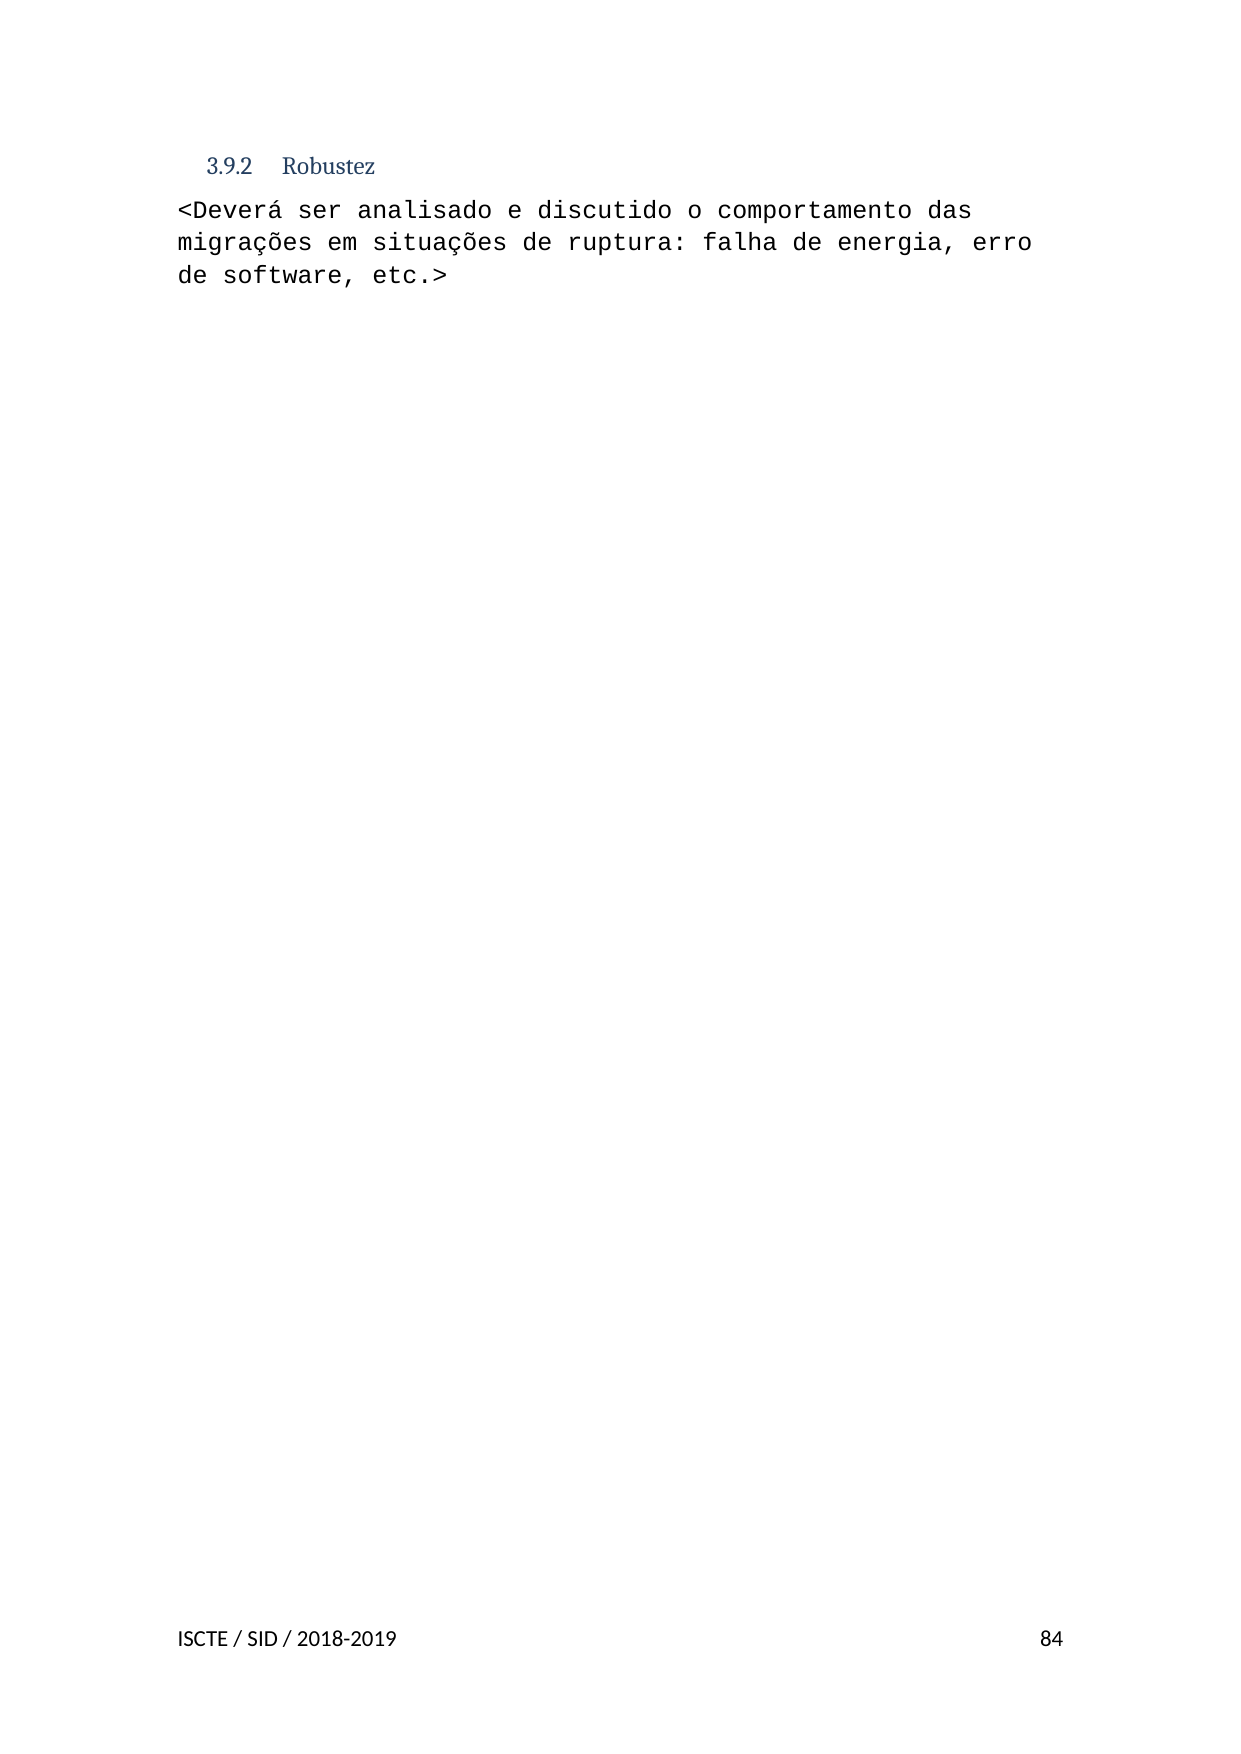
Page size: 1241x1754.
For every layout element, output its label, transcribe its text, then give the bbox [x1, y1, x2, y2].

subtitle Robustez [207, 152, 1063, 181]
text <Deverá ser analisado e discutido o comportamento das migrações em situações de ruptura: falha de energia, erro de software, etc.> [177, 197, 1063, 291]
